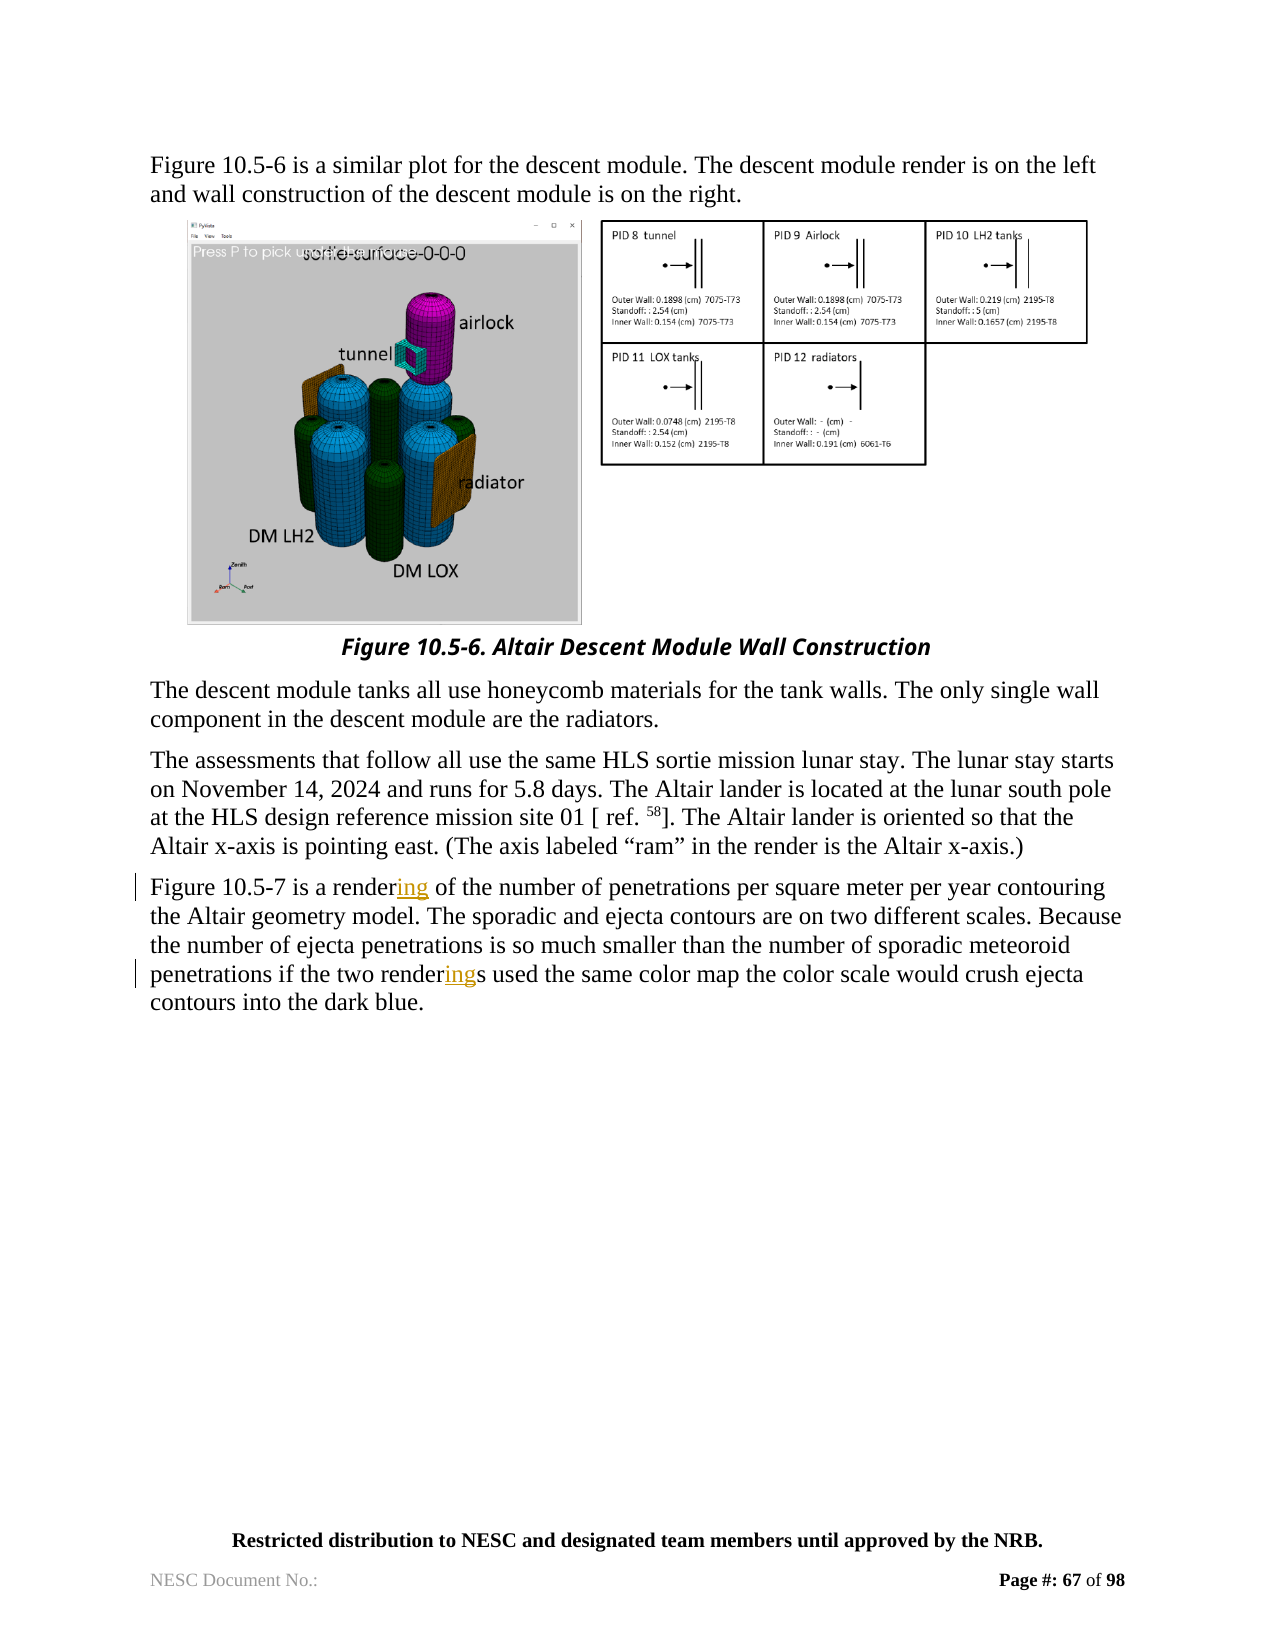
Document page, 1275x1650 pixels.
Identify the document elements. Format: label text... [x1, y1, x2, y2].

text Figure 10.5-6. Altair Descent Module Wall Construction [150, 631, 1125, 662]
text Figure 10.5-6 is a similar plot for the descent module. The descent module render is on the left and wall construction of the descent module is on the right. [150, 150, 1125, 207]
text Figure 10.5-7 is a render of the number of penetrations per square meter per year contouring the Altair geometry model. The sporadic and ejecta contours are on two different scales. Because the number of ejecta penetrations is so much smaller than the number of sporadic meteoroid penetrations if the two renders used the same color map the color scale would crush ejecta contours into the dark blue. [150, 872, 1125, 1016]
picture [187, 220, 1088, 625]
text The descent module tanks all use honeycomb materials for the tank walls. The only single wall component in the descent module are the radiators. [150, 675, 1125, 732]
text The assessments that follow all use the same HLS sortie mission lunar stay. The lunar stay starts on November 14, 2024 and runs for 5.8 days. The Altair lander is located at the lunar south pole at the HLS design reference mission site 01 [ ref. ]. The Altair lander is oriented so that the Altair x-axis is pointing east. (The axis labeled “ram” in the render is the Altair x-axis.) [150, 745, 1125, 860]
